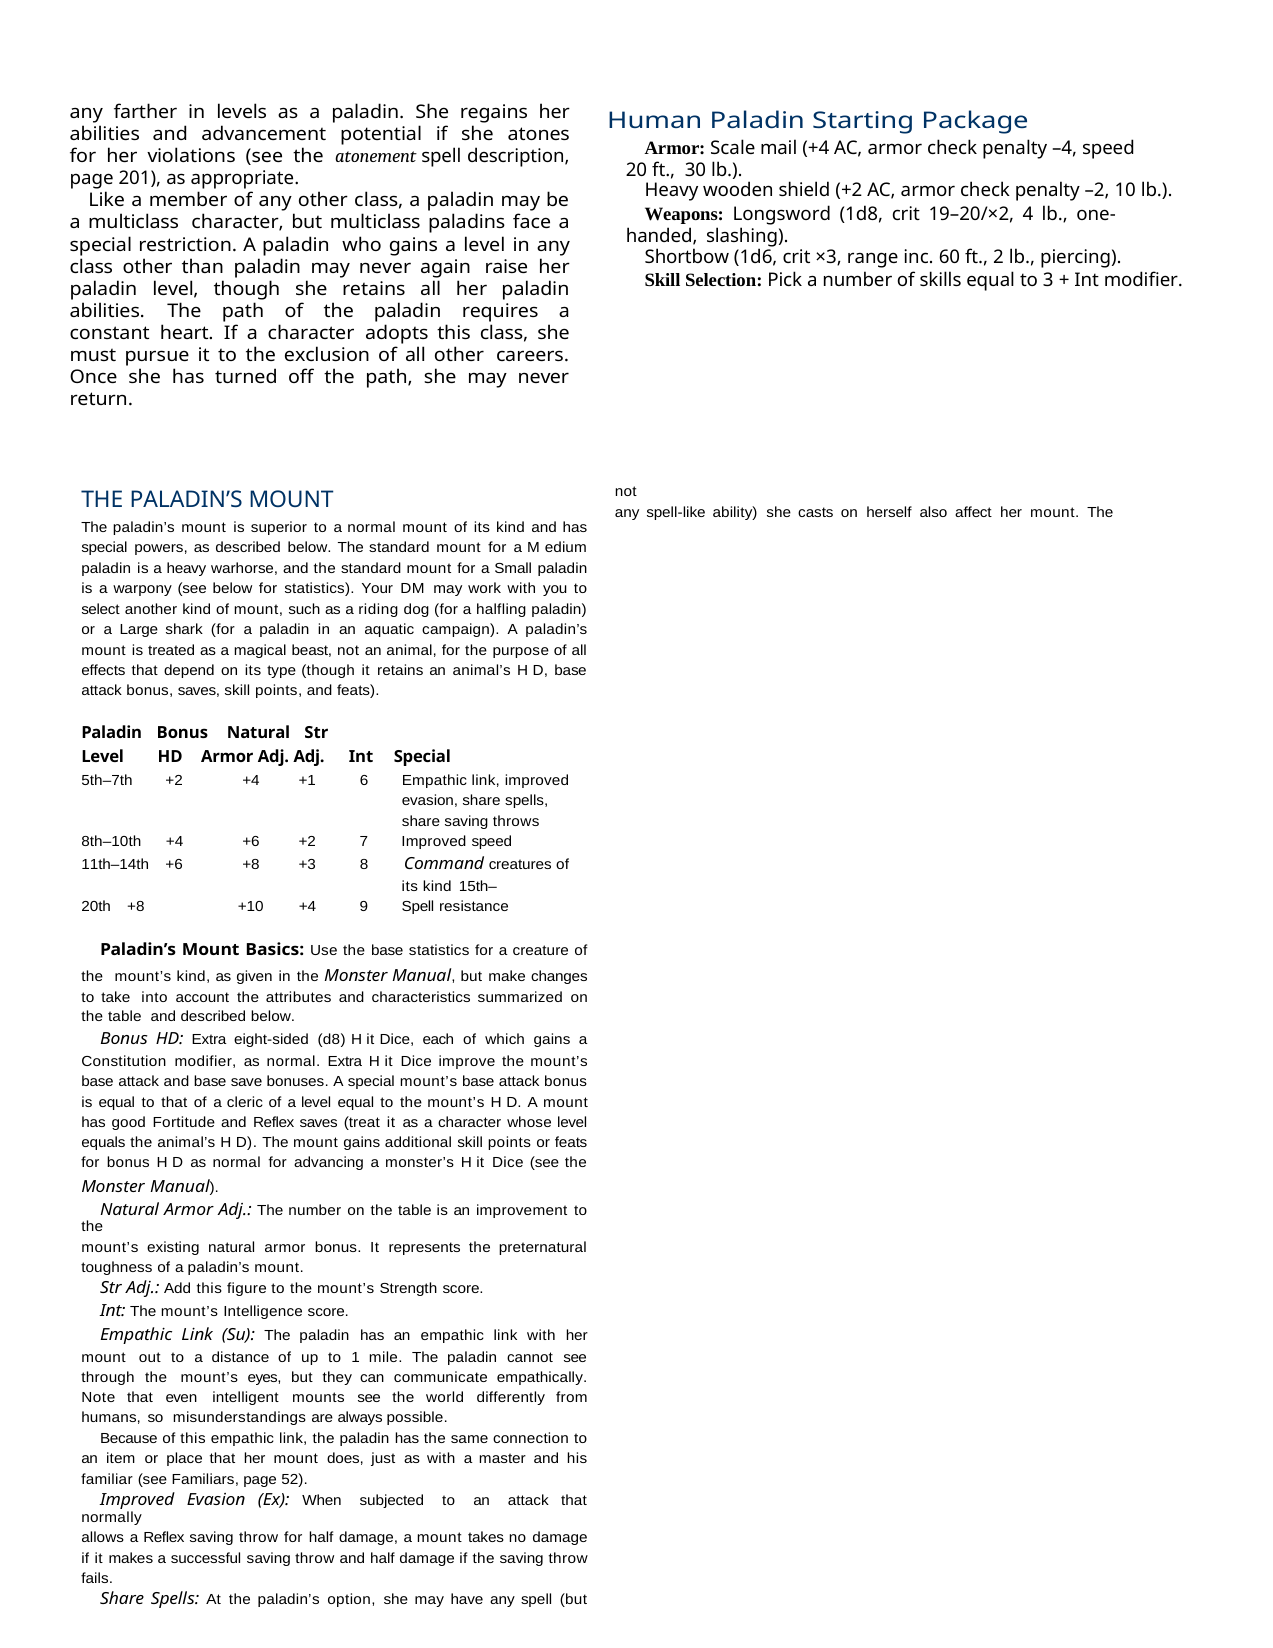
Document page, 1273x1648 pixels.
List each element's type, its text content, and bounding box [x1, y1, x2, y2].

text 5th–7th +2 +4 +1 6 Empathic link, improved [81, 771, 588, 788]
subtitle THE PALADIN’S MOUNT [81, 483, 588, 514]
text The paladin’s mount is superior to a normal mount of its kind and has special powers, as described below. The standard mount for a M edium paladin is a heavy warhorse, and the standard mount for a Small paladin is a warpony (see below for statistics). Your DM may work with you to select another kind of mount, such as a riding dog (for a halfling paladin) or a Large shark (for a paladin in an aquatic campaign). A paladin’s mount is treated as a magical beast, not an animal, for the purpose of all effects that depend on its type (though it retains an animal’s H D, base attack bonus, saves, skill points, and feats). [81, 519, 588, 699]
text Str Adj.: Add this figure to the mount’s Strength score. [100, 1279, 588, 1297]
text Because of this empathic link, the paladin has the same connection to an item or place that her mount does, just as with a master and his familiar (see Familiars, page 52). [81, 1430, 587, 1487]
text Heavy wooden shield (+2 AC, armor check penalty –2, 10 lb.). [644, 181, 1235, 201]
text Share Spells: At the paladin’s option, she may have any spell (but not [81, 1590, 588, 1608]
text Bonus HD: Extra eight-sided (d8) H it Dice, each of which gains a Constitution modifier, as normal. Extra H it Dice improve the mount’s base attack and base save bonuses. A special mount’s base attack bonus is equal to that of a cleric of a level equal to the mount’s H D. A mount has good Fortitude and Reflex saves (treat it as a character whose level equals the animal’s H D). The mount gains additional skill points or feats for bonus H D as normal for advancing a monster’s H it Dice (see the Monster Manual). [81, 1027, 588, 1197]
text any farther in levels as a paladin. She regains her abilities and advancement potential if she atones for her violations (see the atonement spell description, page 201), as appropriate. [69, 101, 570, 189]
text its kind 15th–20th +8 +10 +4 9 Spell resistance [81, 878, 511, 915]
text Share Spells: At the paladin’s option, she may have any spell (but not [614, 483, 1235, 500]
text mount’s existing natural armor bonus. It represents the preternatural toughness of a paladin’s mount. [81, 1238, 587, 1276]
text Shortbow (1d6, crit ×3, range inc. 60 ft., 2 lb., piercing). [644, 247, 1235, 267]
text Improved Evasion (Ex): When subjected to an attack that normally [81, 1491, 588, 1526]
text Weapons: Longsword (1d8, crit 19–20/×2, 4 lb., one-handed, slashing). [626, 203, 1136, 247]
text Level HD Armor Adj. Adj. Int Special [81, 745, 588, 767]
text Int: The mount’s Intelligence score. [100, 1298, 588, 1321]
text Paladin Bonus Natural Str [81, 721, 588, 743]
text any spell-like ability) she casts on herself also affect her mount. The [614, 503, 1235, 520]
text 11th–14th +6 +8 +3 8 Command creatures of [81, 852, 588, 874]
text Paladin’s Mount Basics: Use the base statistics for a creature of the mount’s kind, as given in the Monster Manual, but make changes to take into account the attributes and characteristics summarized on the table and described below. [81, 937, 588, 1024]
text Skill Selection: Pick a number of skills equal to 3 + Int modifier. [644, 267, 1235, 291]
text allows a Reflex saving throw for half damage, a mount takes no damage if it makes a successful saving throw and half damage if the saving throw fails. [81, 1529, 588, 1587]
text Armor: Scale mail (+4 AC, armor check penalty –4, speed 20 ft., 30 lb.). [626, 137, 1136, 181]
text Empathic Link (Su): The paladin has an empathic link with her mount out to a distance of up to 1 mile. The paladin cannot see through the mount’s eyes, but they can communicate empathically. Note that even intelligent mounts see the world differently from humans, so misunderstandings are always possible. [81, 1322, 588, 1426]
subtitle Human Paladin Starting Package [607, 105, 1235, 135]
text Natural Armor Adj.: The number on the table is an improvement to the [81, 1202, 588, 1235]
text evasion, share spells, share saving throws [402, 792, 583, 829]
text 8th–10th +4 +6 +2 7 Improved speed [81, 833, 588, 850]
text Like a member of any other class, a paladin may be a multiclass character, but multiclass paladins face a special restriction. A paladin who gains a level in any class other than paladin may never again raise her paladin level, though she retains all her paladin abilities. The path of the paladin requires a constant heart. If a character adopts this class, she must pursue it to the exclusion of all other careers. Once she has turned off the path, she may never return. [69, 189, 570, 410]
